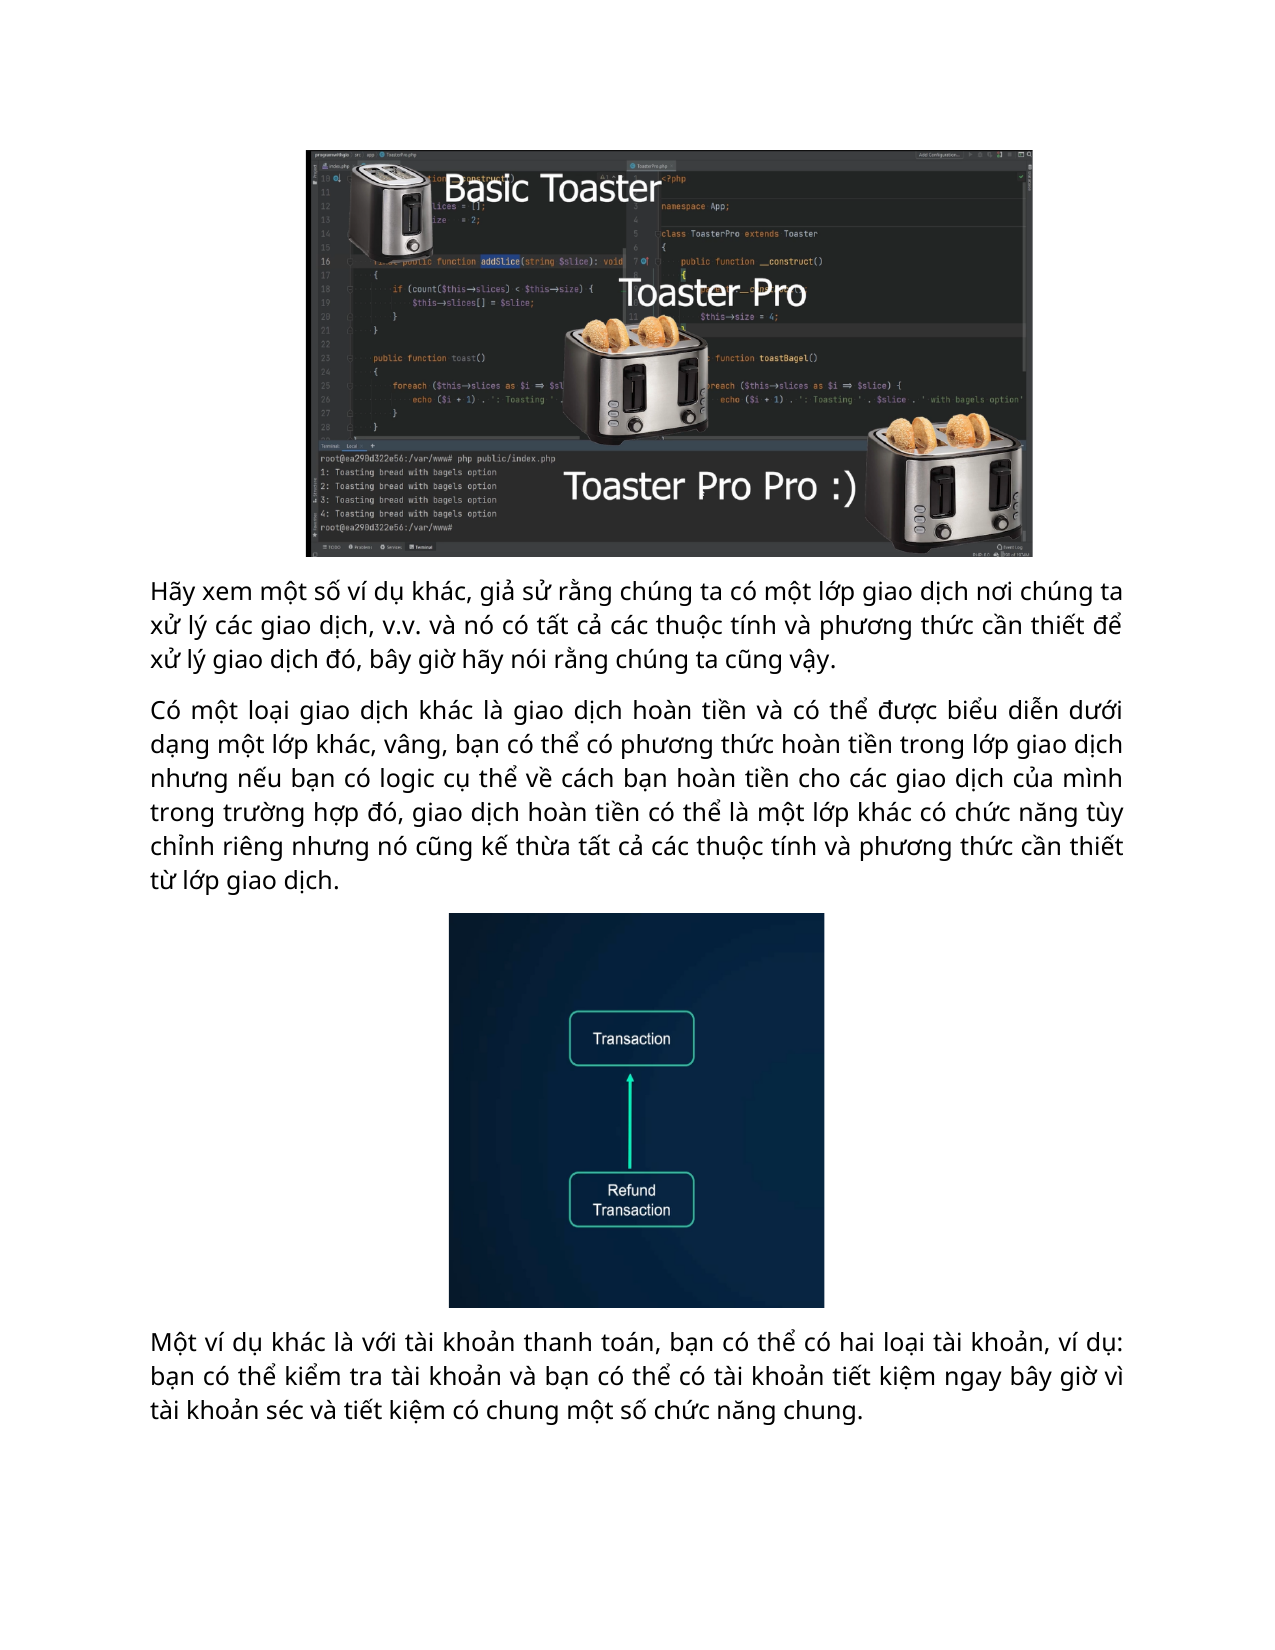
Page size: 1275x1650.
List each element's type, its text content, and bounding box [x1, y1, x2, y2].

picture [305, 150, 1033, 557]
text Có một loại giao dịch khác là giao dịch hoàn tiền và có thể được biểu diễn dưới dạng một lớp khác, vâng, bạn có thể có phương thức hoàn tiền trong lớp giao dịch nhưng nếu bạn có logic cụ thể về cách bạn hoàn tiền cho các giao dịch của mình trong trường hợp đó, giao dịch hoàn tiền có thể là một lớp khác có chức năng tùy chỉnh riêng nhưng nó cũng kế thừa tất cả các thuộc tính và phương thức cần thiết từ lớp giao dịch. [150, 692, 1125, 897]
text Hãy xem một số ví dụ khác, giả sử rằng chúng ta có một lớp giao dịch nơi chúng ta xử lý các giao dịch, v.v. và nó có tất cả các thuộc tính và phương thức cần thiết để xử lý giao dịch đó, bây giờ hãy nói rằng chúng ta cũng vậy. [150, 574, 1125, 676]
picture [448, 913, 825, 1308]
text Một ví dụ khác là với tài khoản thanh toán, bạn có thể có hai loại tài khoản, ví dụ: bạn có thể kiểm tra tài khoản và bạn có thể có tài khoản tiết kiệm ngay bây giờ vì tài khoản séc và tiết kiệm có chung một số chức năng chung. [150, 1325, 1125, 1427]
